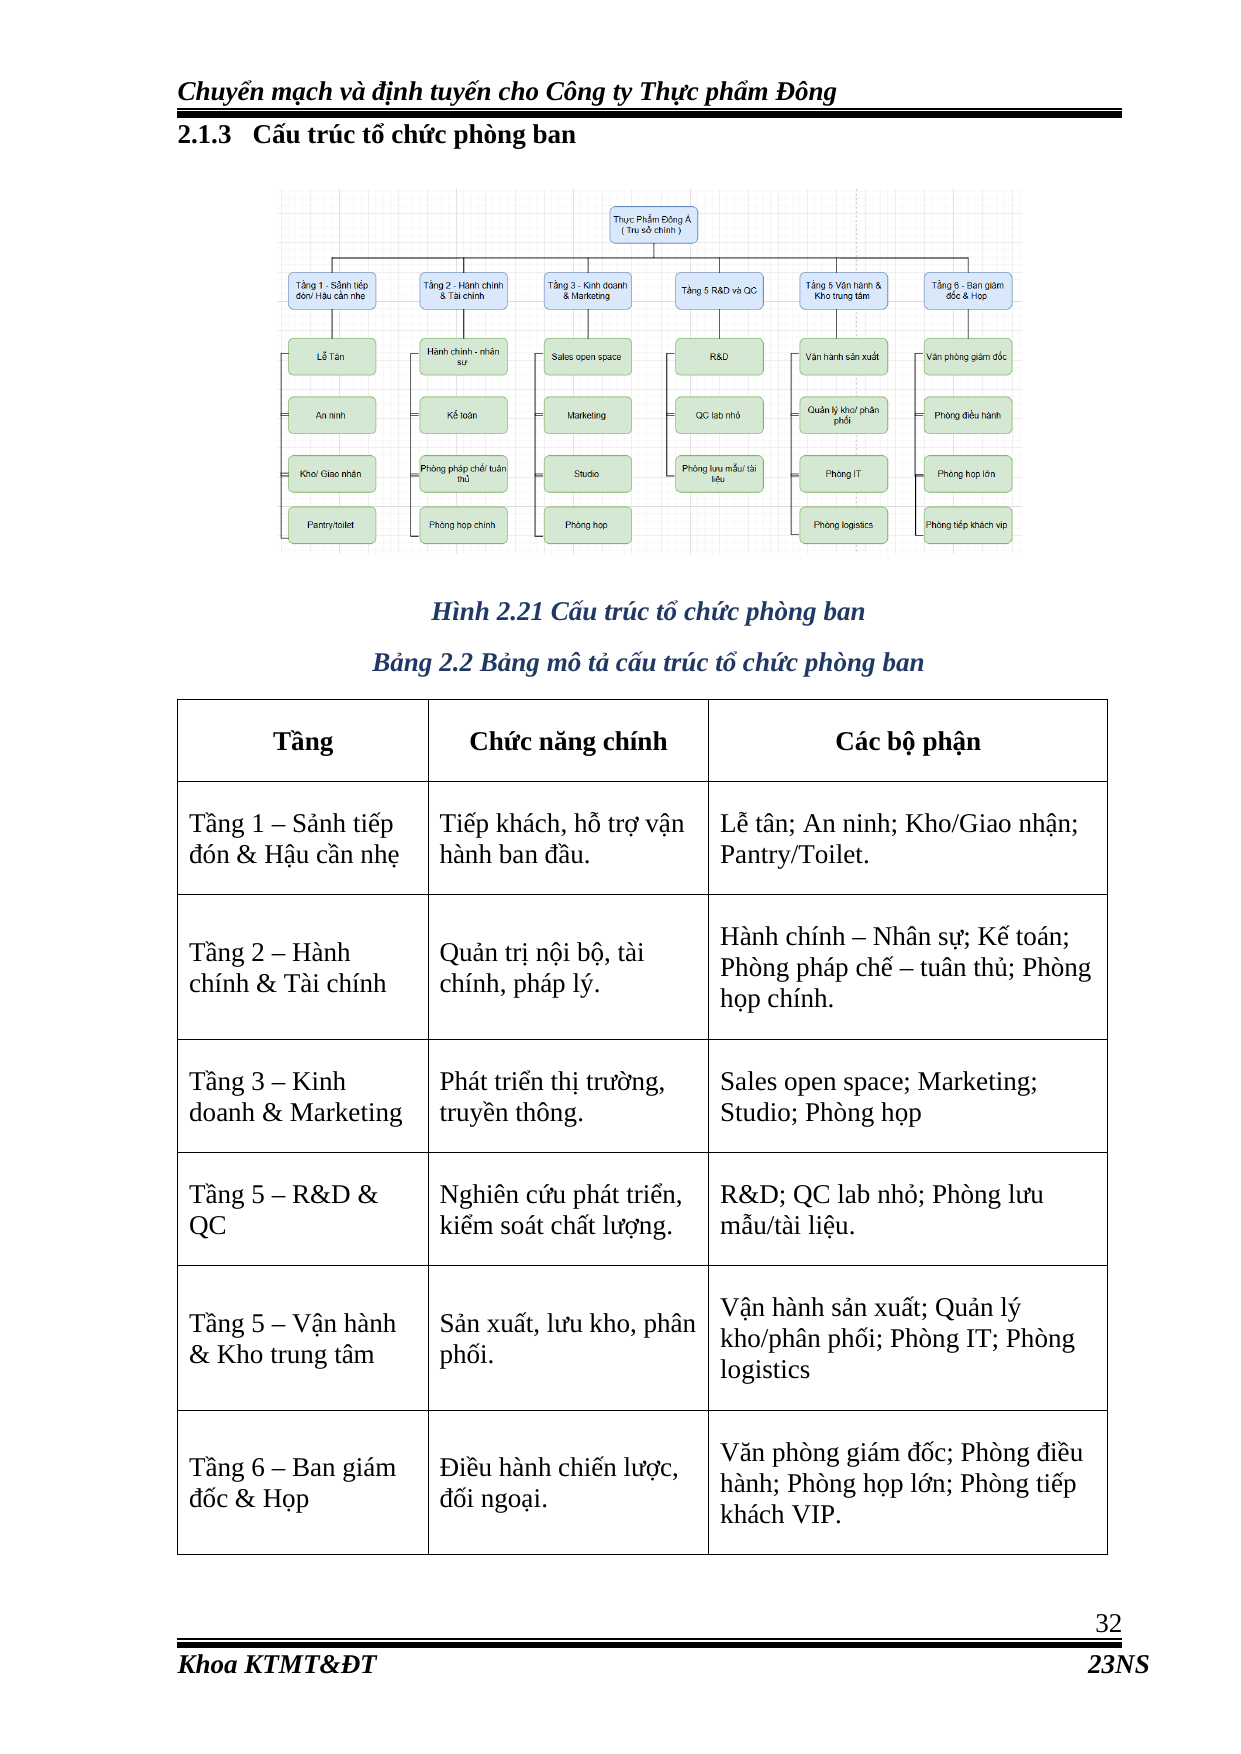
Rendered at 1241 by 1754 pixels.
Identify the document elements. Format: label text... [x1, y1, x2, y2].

table_header Các bộ phận [709, 700, 1107, 781]
table_cell R&D; QC lab nhỏ; Phòng lưu mẫu/tài liệu. [709, 1153, 1107, 1265]
table_cell Văn phòng giám đốc; Phòng điều hành; Phòng họp lớn; Phòng tiếp khách VIP. [709, 1411, 1107, 1554]
table_cell Tầng 3 – Kinh doanh & Marketing [178, 1040, 428, 1152]
table_cell Nghiên cứu phát triển, kiểm soát chất lượng. [429, 1153, 708, 1265]
table_cell Tầng 2 – Hành chính & Tài chính [178, 895, 428, 1038]
table_cell Sản xuất, lưu kho, phân phối. [429, 1266, 708, 1410]
text Bảng 2.2 Bảng mô tả cấu trúc tổ chức phòng ban [177, 647, 1122, 678]
table_cell Phát triển thị trường, truyền thông. [429, 1040, 708, 1152]
table_header Tầng [178, 700, 428, 781]
table_cell Lễ tân; An ninh; Kho/Giao nhận; Pantry/Toilet. [709, 782, 1107, 894]
table_cell Tầng 1 – Sảnh tiếp đón & Hậu cần nhẹ [178, 782, 428, 894]
table_cell Tiếp khách, hỗ trợ vận hành ban đầu. [429, 782, 708, 894]
table_cell Quản trị nội bộ, tài chính, pháp lý. [429, 895, 708, 1038]
table_cell Tầng 6 – Ban giám đốc & Họp [178, 1411, 428, 1554]
subtitle Cấu trúc tổ chức phòng ban [177, 118, 1122, 149]
table_header Chức năng chính [429, 700, 708, 781]
table_cell Hành chính – Nhân sự; Kế toán; Phòng pháp chế – tuân thủ; Phòng họp chính. [709, 895, 1107, 1038]
picture [277, 189, 1022, 554]
table_cell Điều hành chiến lược, đối ngoại. [429, 1411, 708, 1554]
table_cell Tầng 5 – Vận hành & Kho trung tâm [178, 1266, 428, 1410]
table_cell Tầng 5 – R&D & QC [178, 1153, 428, 1265]
table_cell Vận hành sản xuất; Quản lý kho/phân phối; Phòng IT; Phòng logistics [709, 1266, 1107, 1410]
table_cell Sales open space; Marketing; Studio; Phòng họp [709, 1040, 1107, 1152]
